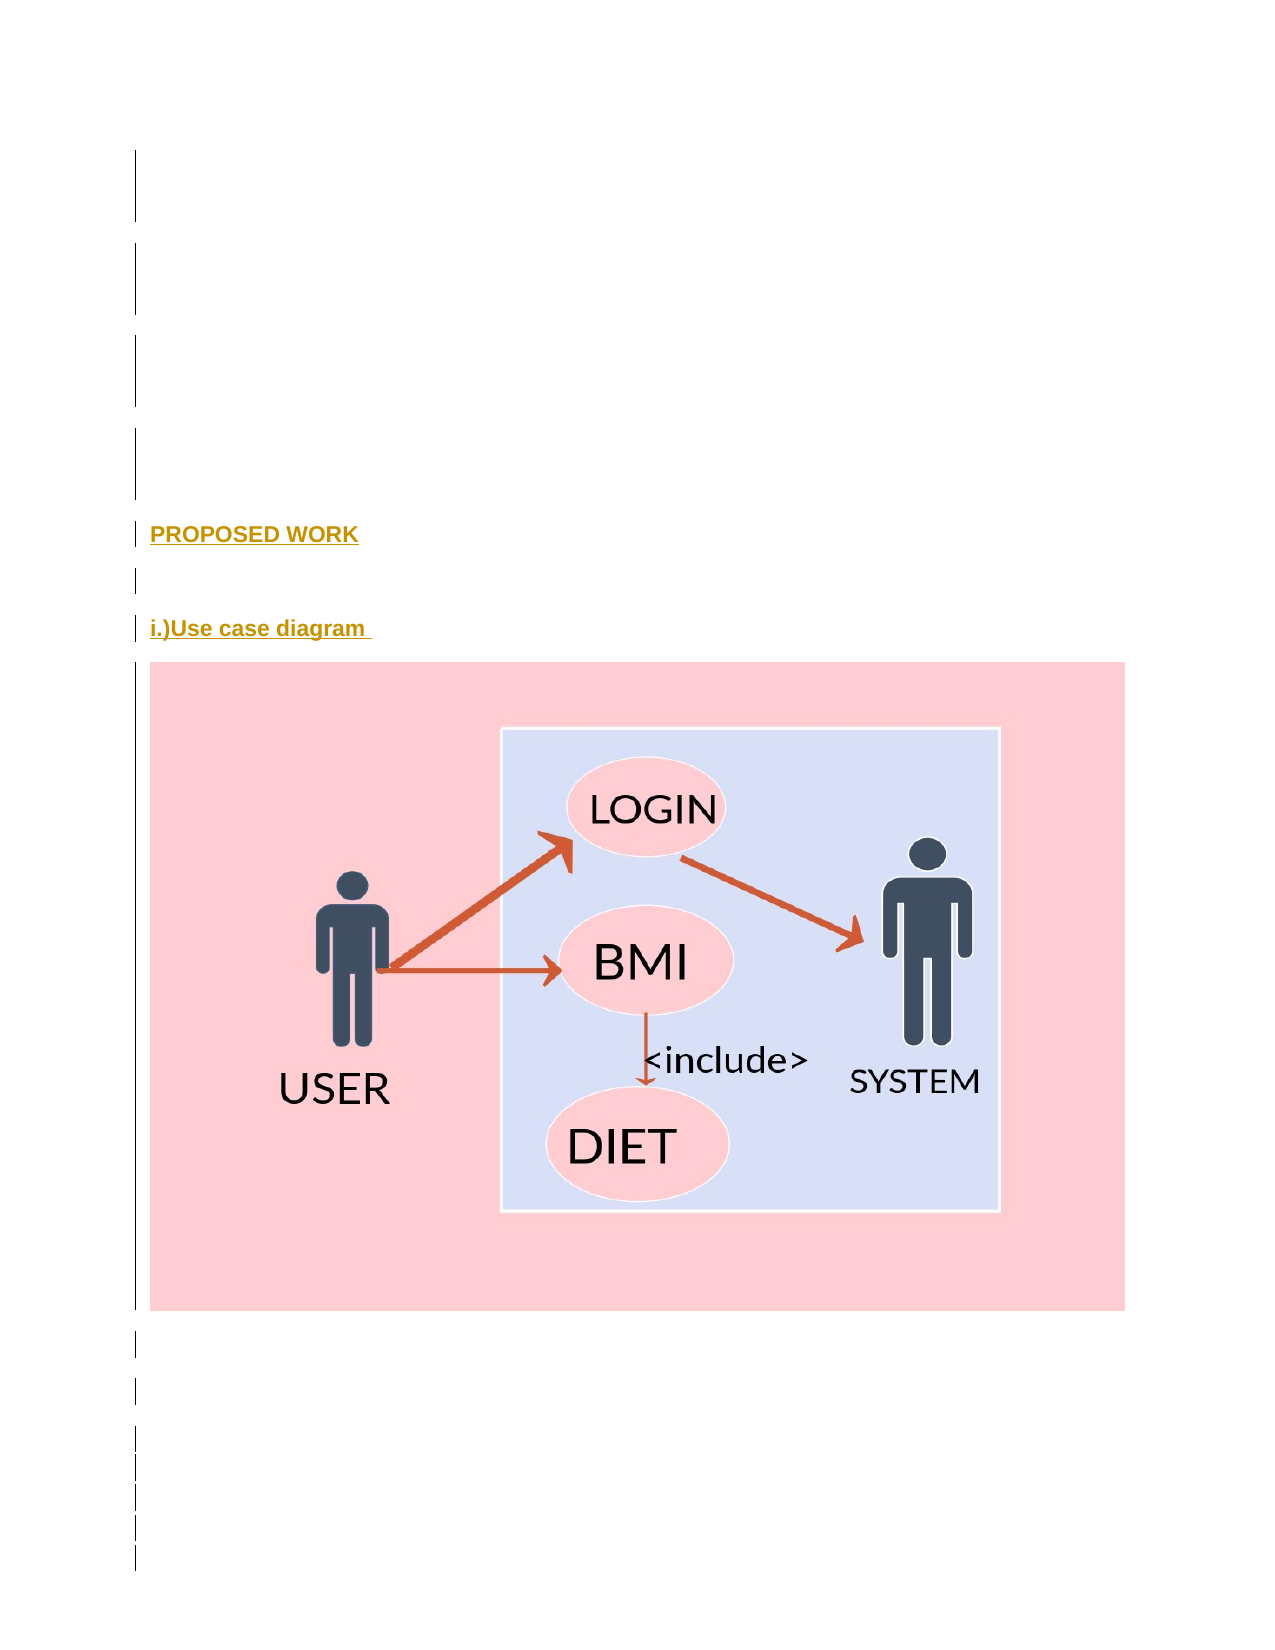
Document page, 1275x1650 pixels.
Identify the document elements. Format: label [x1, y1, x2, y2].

picture [150, 662, 1125, 1311]
